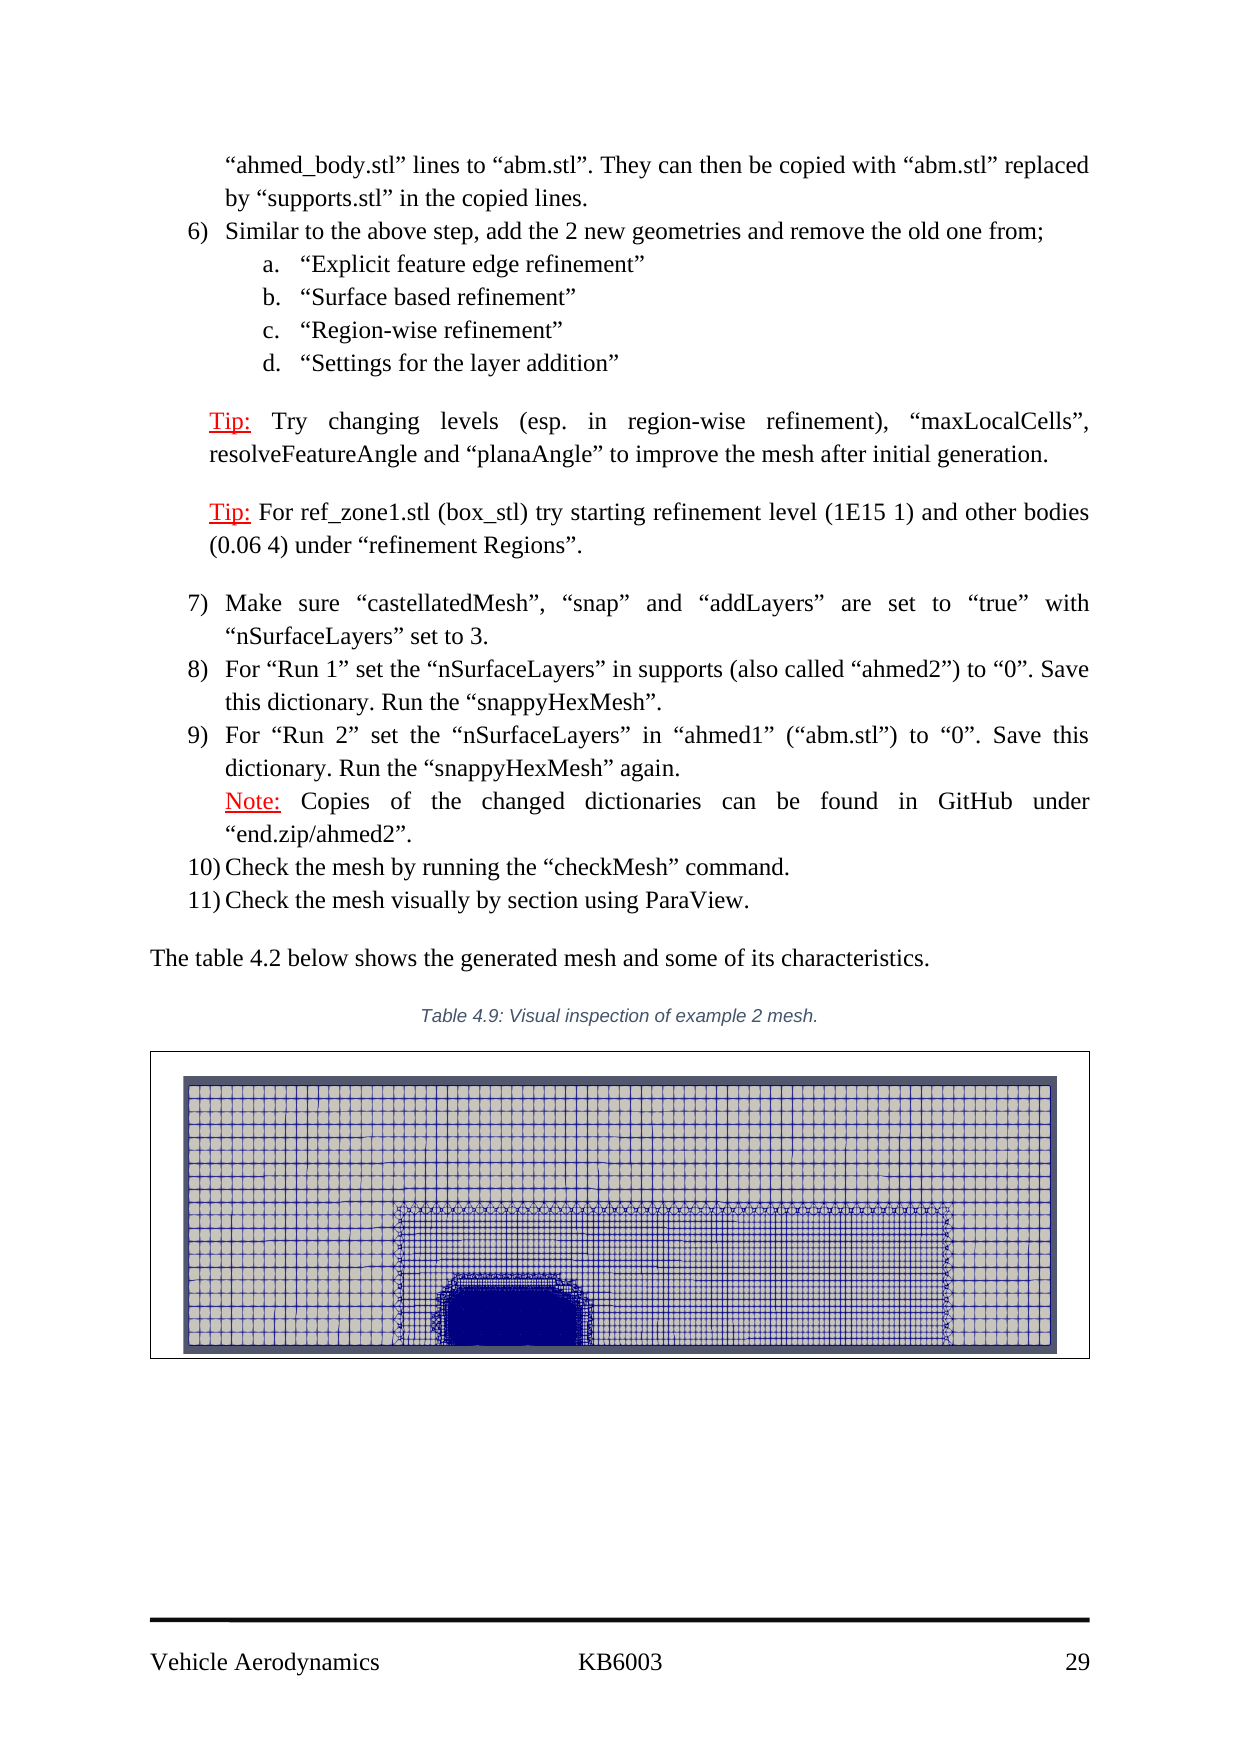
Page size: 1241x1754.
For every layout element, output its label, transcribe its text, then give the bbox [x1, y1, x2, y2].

list “Settings for the layer addition” [262, 348, 1090, 377]
list “Explicit feature edge refinement” [262, 249, 1090, 278]
table_header [151, 1052, 1089, 1358]
list Note: Copies of the changed dictionaries can be found in GitHub under “end.zip/ahmed2”. [225, 786, 1090, 848]
list Check the mesh by running the “checkMesh” command. [187, 852, 1090, 881]
list Similar to the above step, add the 2 new geometries and remove the old one from; [187, 216, 1090, 245]
text Tip: Try changing levels (esp. in region-wise refinement), “maxLocalCells”, resolveFeatureAngle and “planaAngle” to improve the mesh after initial generation. [209, 406, 1090, 468]
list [187, 150, 1090, 212]
list Check the mesh visually by section using ParaView. [187, 885, 1090, 914]
list Make sure “castellatedMesh”, “snap” and “addLayers” are set to “true” with “nSurfaceLayers” set to 3. [187, 588, 1090, 650]
list For “Run 2” set the “nSurfaceLayers” in “ahmed1” (“abm.stl”) to “0”. Save this dictionary. Run the “snappyHexMesh” again. [187, 720, 1090, 782]
list “Surface based refinement” [262, 282, 1090, 311]
picture [183, 1076, 1057, 1354]
text Tip: For ref_zone1.stl (box_stl) try starting refinement level (1E15 1) and other bodies (0.06 4) under “refinement Regions”. [209, 497, 1090, 559]
list For “Run 1” set the “nSurfaceLayers” in supports (also called “ahmed2”) to “0”. Save this dictionary. Run the “snappyHexMesh”. [187, 654, 1090, 716]
text The table 4.2 below shows the generated mesh and some of its characteristics. [150, 943, 1090, 972]
list “Region-wise refinement” [262, 315, 1090, 344]
